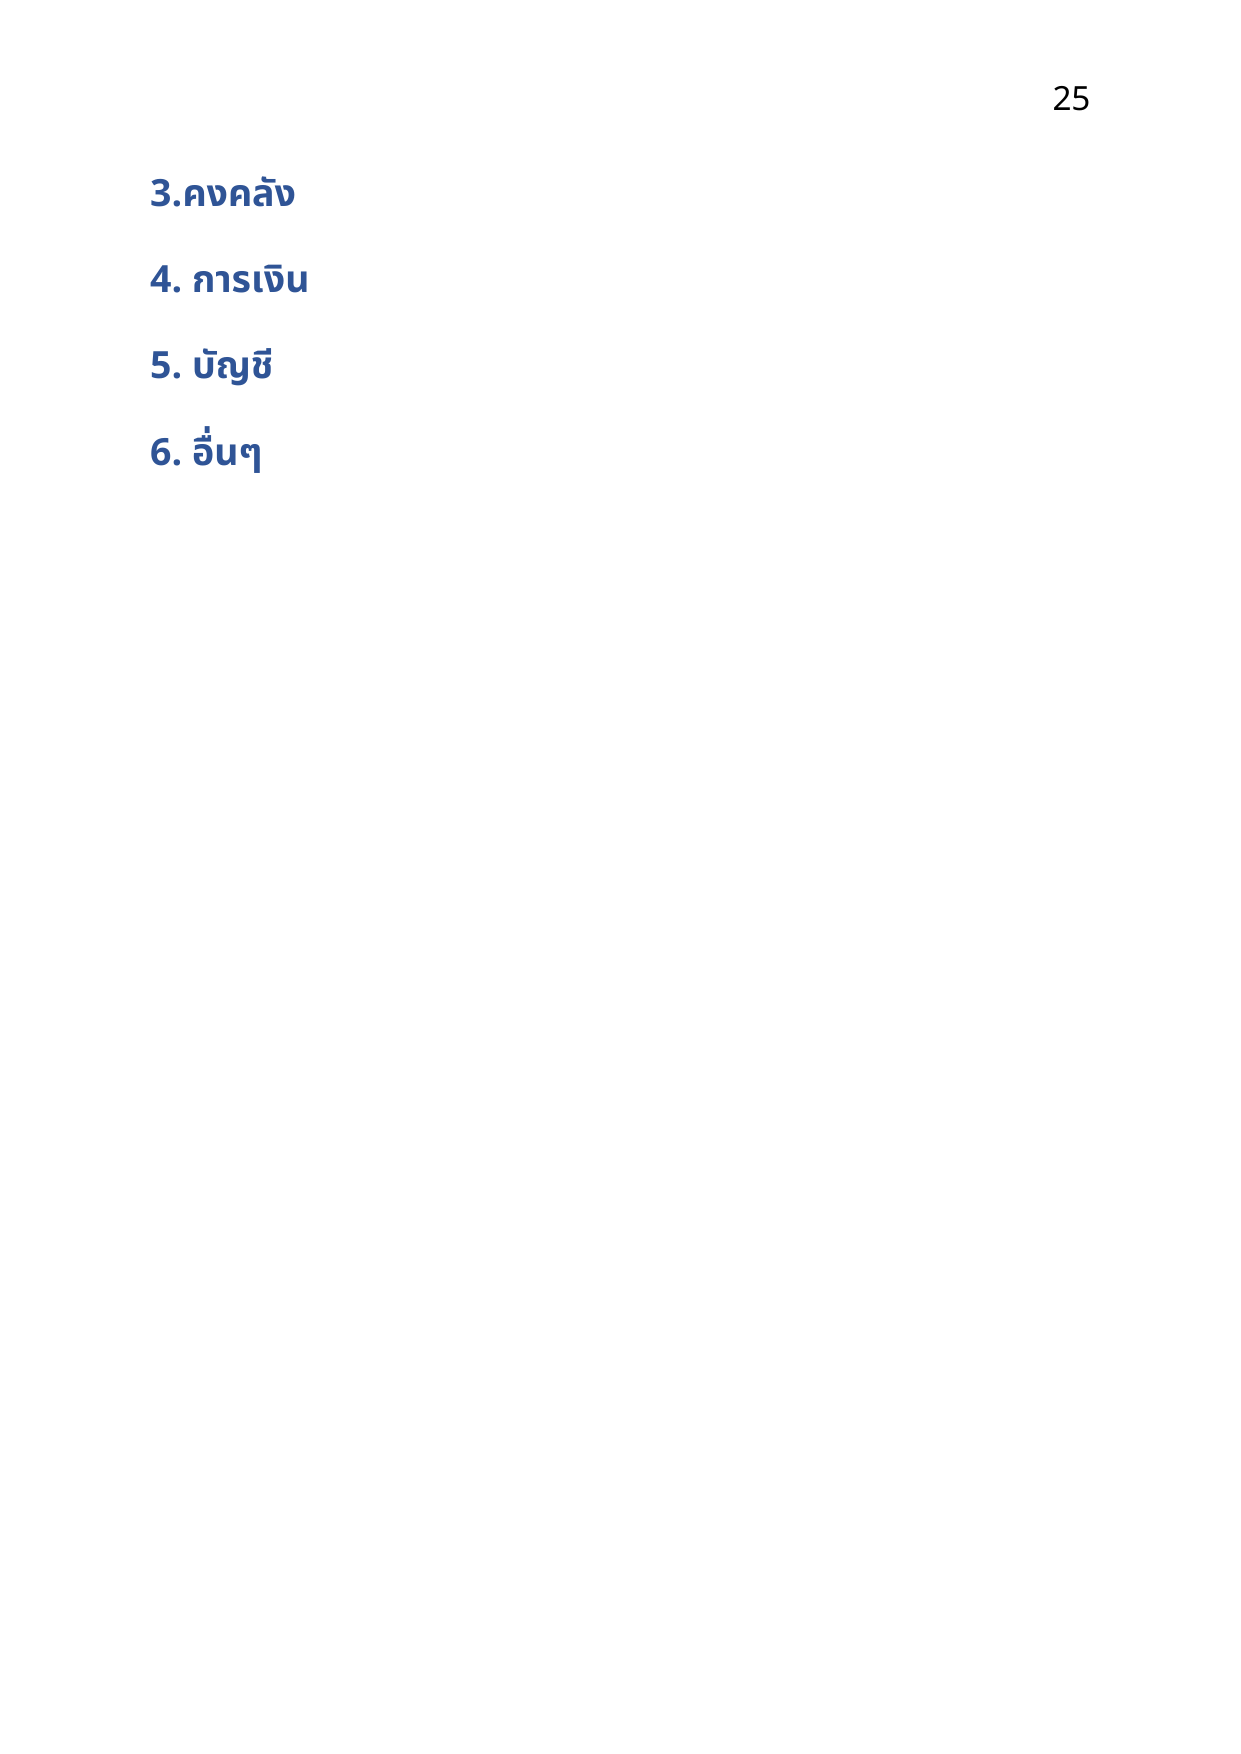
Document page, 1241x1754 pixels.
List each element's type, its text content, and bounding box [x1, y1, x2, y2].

subtitle 5. บัญชี [150, 339, 1090, 396]
subtitle 6. อื่นๆ [150, 425, 1090, 482]
subtitle 4. การเงิน [150, 252, 1090, 309]
subtitle 3.คงคลัง [150, 166, 1090, 223]
